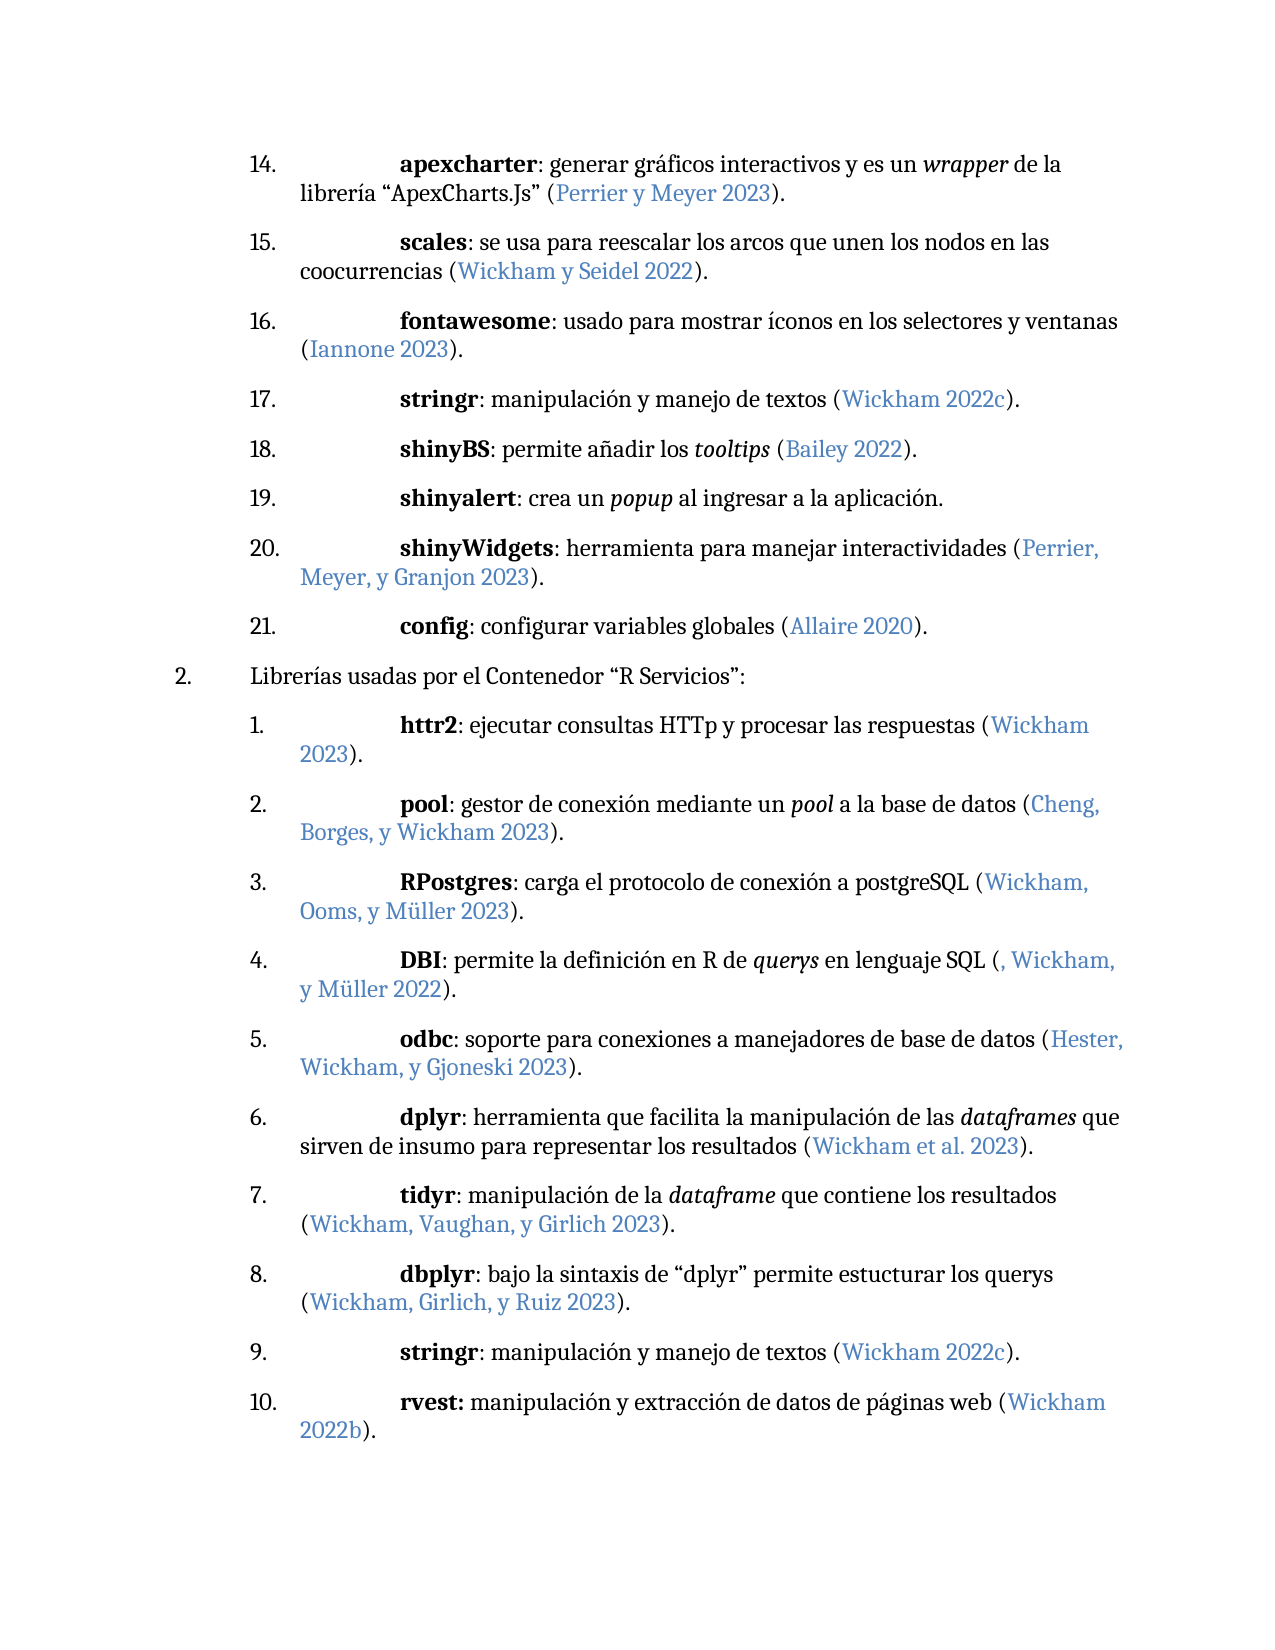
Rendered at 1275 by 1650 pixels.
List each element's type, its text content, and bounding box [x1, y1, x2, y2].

list dplyr: herramienta que facilita la manipulación de las dataframes que sirven de insumo para representar los resultados (Wickham et al. 2023). [250, 1103, 1125, 1160]
list DBI: permite la definición en R de querys en lenguaje SQL (, Wickham, y Müller 2022). [250, 946, 1125, 1004]
list shinyalert: crea un popup al ingresar a la aplicación. [250, 484, 1125, 513]
list stringr: manipulación y manejo de textos (Wickham 2022c). [250, 1338, 1125, 1367]
list shinyWidgets: herramienta para manejar interactividades (Perrier, Meyer, y Granjon 2023). [250, 534, 1125, 591]
list RPostgres: carga el protocolo de conexión a postgreSQL (Wickham, Ooms, y Müller 2023). [250, 868, 1125, 925]
list apexcharter: generar gráficos interactivos y es un wrapper de la librería “ApexCharts.Js” (Perrier y Meyer 2023). [250, 150, 1125, 207]
list Librerías usadas por el Contenedor “R Servicios”: [175, 662, 1125, 690]
list odbc: soporte para conexiones a manejadores de base de datos (Hester, Wickham, y Gjoneski 2023). [250, 1024, 1125, 1082]
list pool: gestor de conexión mediante un pool a la base de datos (Cheng, Borges, y Wickham 2023). [250, 789, 1125, 847]
list dbplyr: bajo la sintaxis de “dplyr” permite estucturar los querys (Wickham, Girlich, y Ruiz 2023). [250, 1259, 1125, 1317]
list tidyr: manipulación de la dataframe que contiene los resultados (Wickham, Vaughan, y Girlich 2023). [250, 1181, 1125, 1239]
list stringr: manipulación y manejo de textos (Wickham 2022c). [250, 385, 1125, 414]
list fontawesome: usado para mostrar íconos en los selectores y ventanas (Iannone 2023). [250, 307, 1125, 364]
list scales: se usa para reescalar los arcos que unen los nodos en las coocurrencias (Wickham y Seidel 2022). [250, 228, 1125, 286]
list httr2: ejecutar consultas HTTp y procesar las respuestas (Wickham 2023). [250, 711, 1125, 769]
list config: configurar variables globales (Allaire 2020). [250, 612, 1125, 641]
list rvest: manipulación y extracción de datos de páginas web (Wickham 2022b). [250, 1387, 1125, 1445]
list shinyBS: permite añadir los tooltips (Bailey 2022). [250, 434, 1125, 463]
